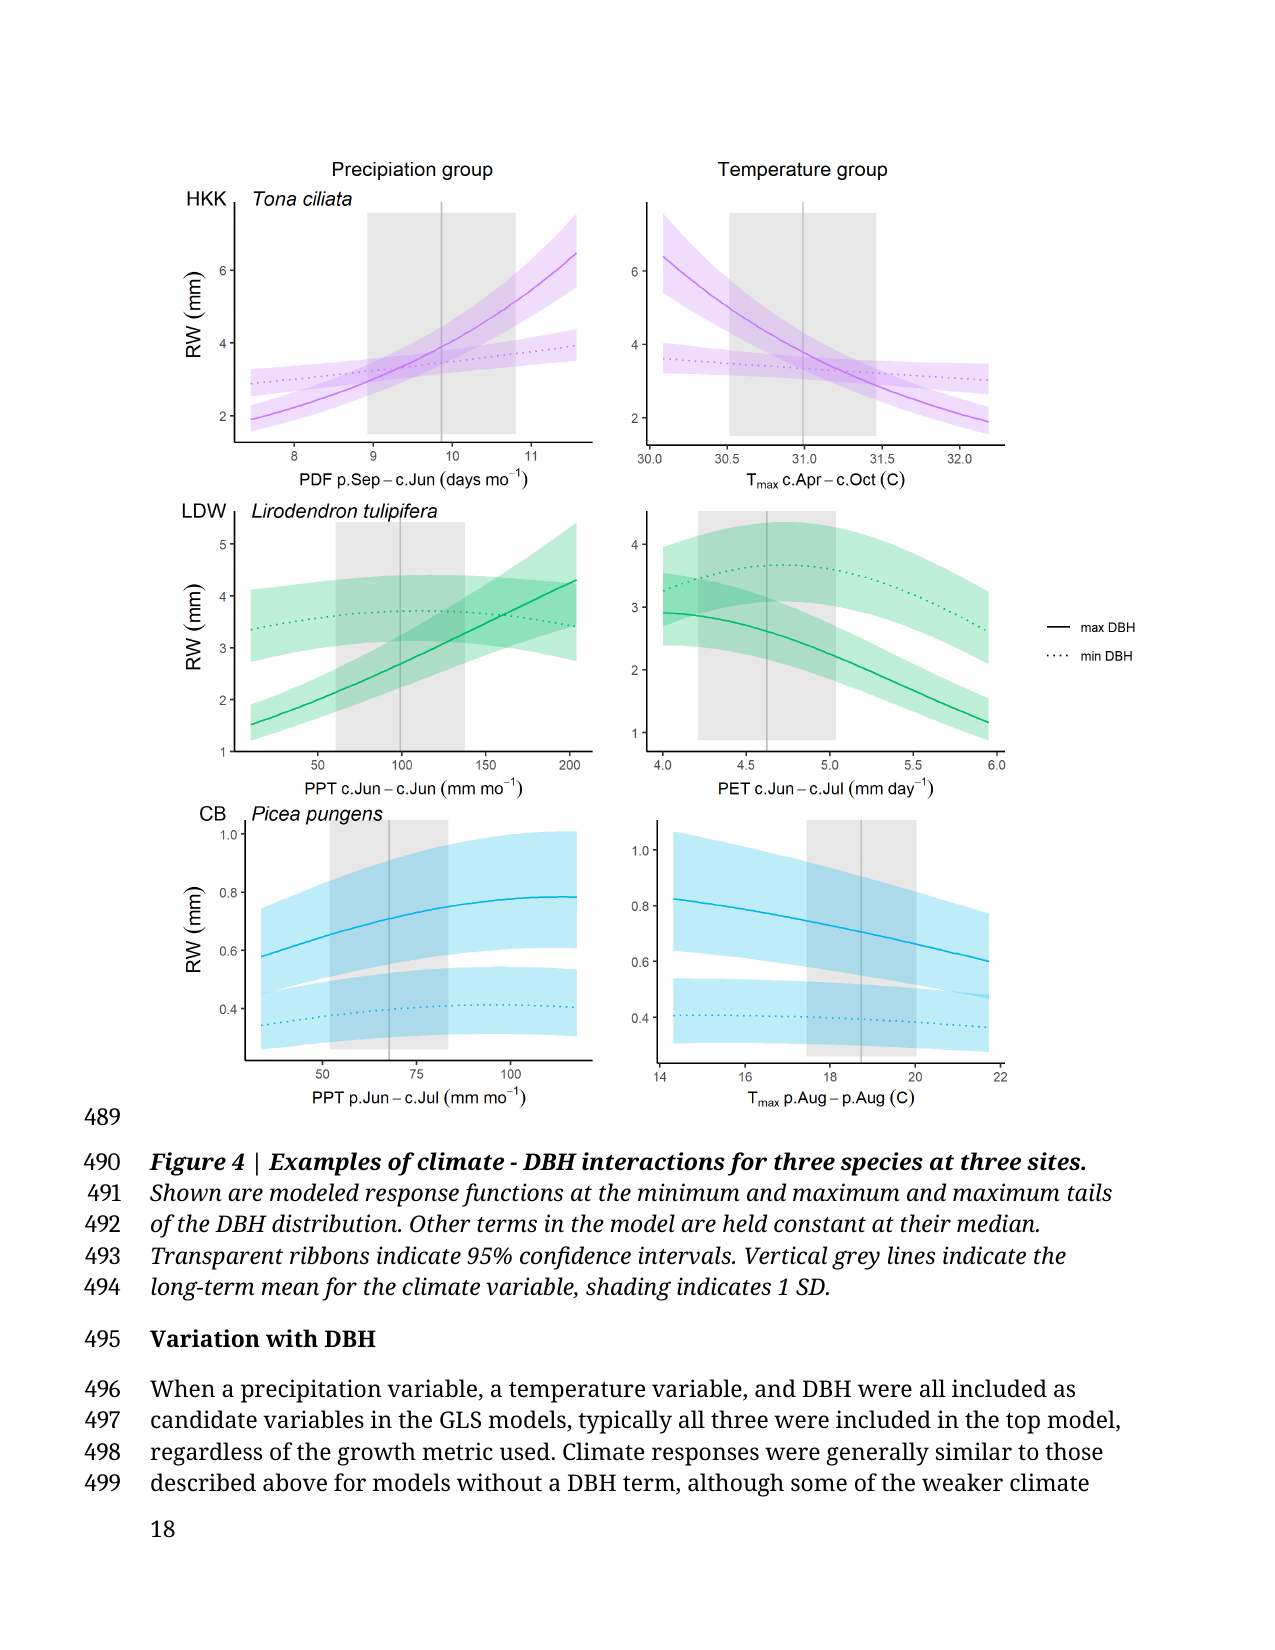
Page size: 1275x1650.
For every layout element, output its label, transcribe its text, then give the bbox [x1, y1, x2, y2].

picture [168, 150, 1144, 1125]
text Figure 4 | Examples of climate - DBH interactions for three species at three sites. Shown are modeled response functions at the minimum and maximum and maximum tails of the DBH distribution. Other terms in the model are held constant at their median. Transparent ribbons indicate 95% confidence intervals. Vertical grey lines indicate the long-term mean for the climate variable, shading indicates 1 SD. [150, 1146, 1125, 1302]
subtitle Variation with DBH [150, 1323, 1125, 1354]
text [150, 1373, 1125, 1498]
